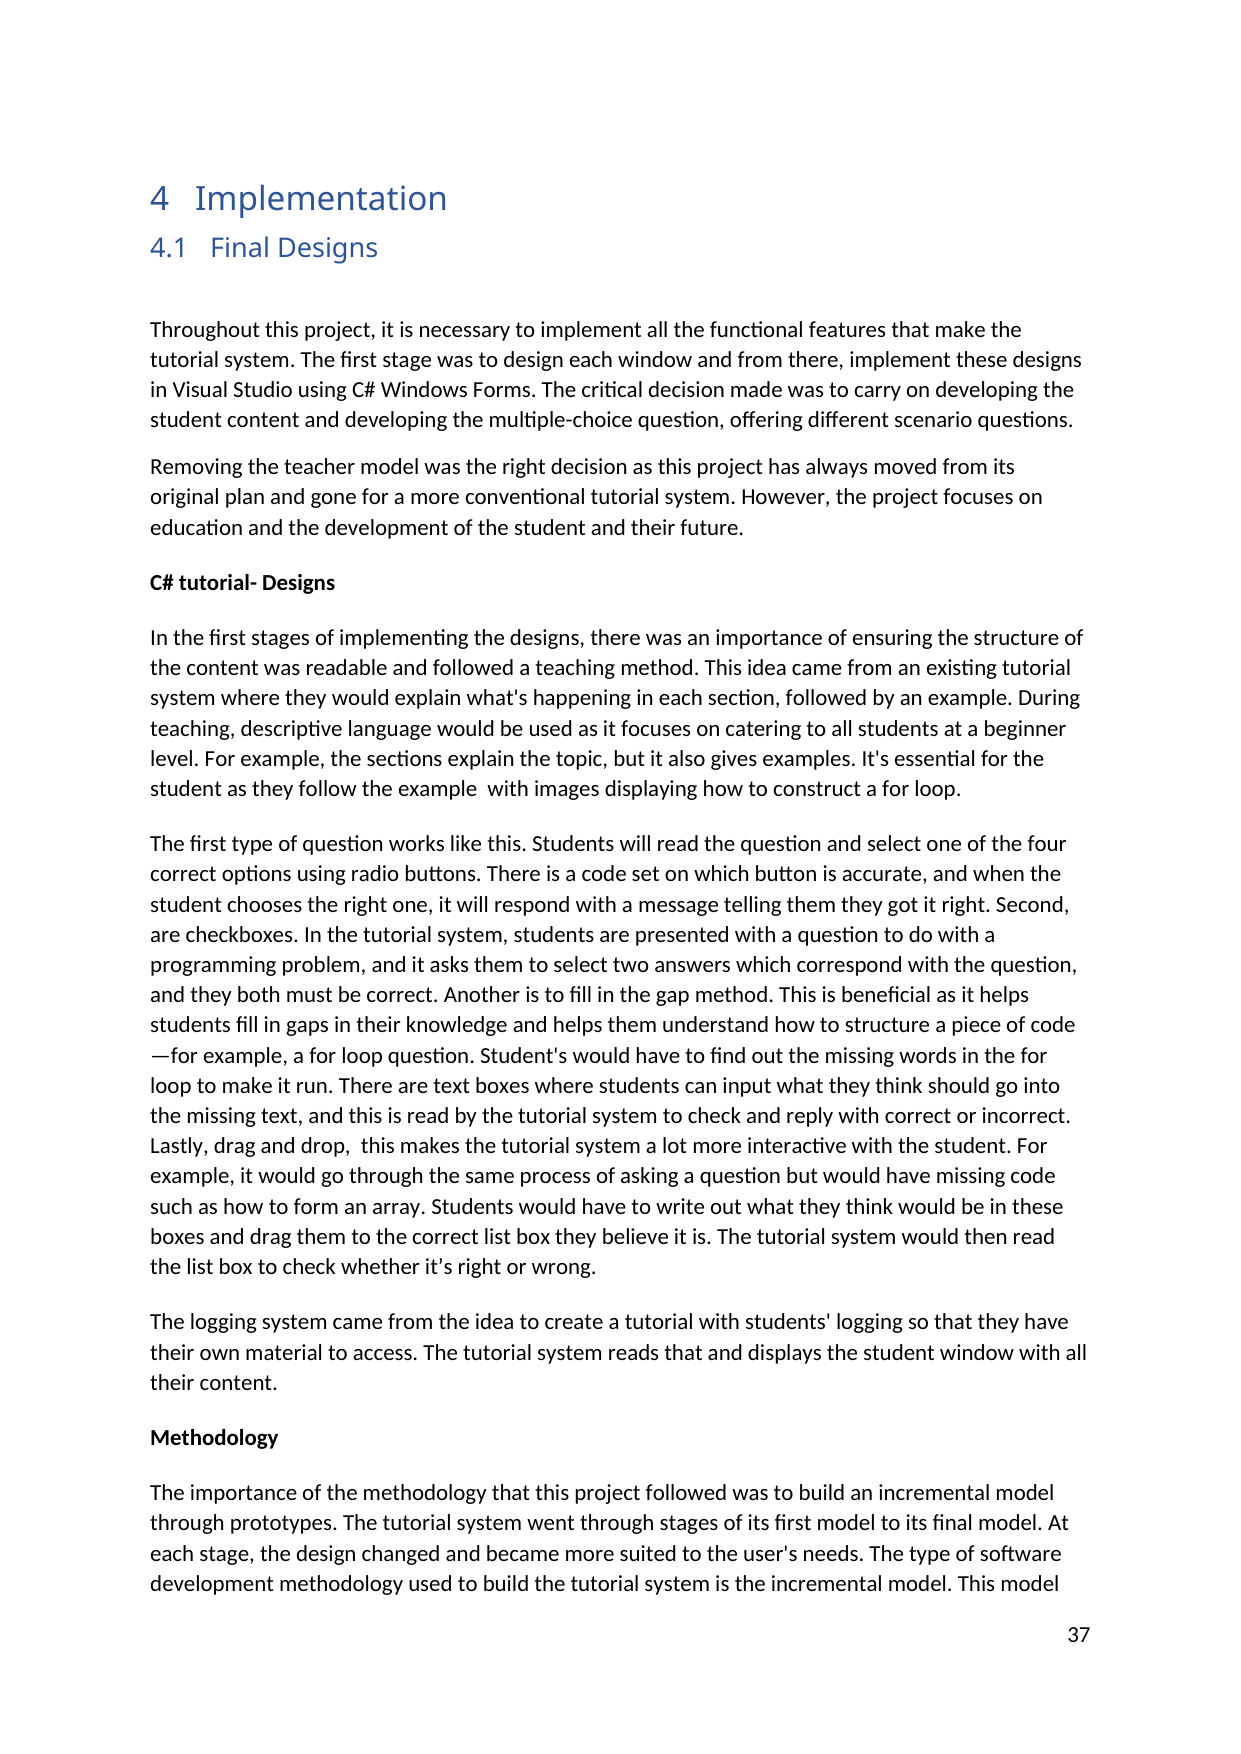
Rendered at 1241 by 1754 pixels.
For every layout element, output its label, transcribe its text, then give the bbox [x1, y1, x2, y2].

text Throughout this project, it is necessary to implement all the functional features that make the tutorial system. The first stage was to design each window and from there, implement these designs in Visual Studio using C# Windows Forms. The critical decision made was to carry on developing the student content and developing the multiple-choice question, offering different scenario questions. [150, 315, 1090, 433]
subtitle Final Designs [150, 228, 1090, 265]
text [150, 1478, 1090, 1597]
text The logging system came from the idea to create a tutorial with students' logging so that they have their own material to access. The tutorial system reads that and displays the student window with all their content. [150, 1307, 1090, 1396]
text C# tutorial- Designs [150, 568, 1090, 596]
text In the first stages of implementing the designs, there was an importance of ensuring the structure of the content was readable and followed a teaching method. This idea came from an existing tutorial system where they would explain what's happening in each section, followed by an example. During teaching, descriptive language would be used as it focuses on catering to all students at a beginner level. For example, the sections explain the topic, but it also gives examples. It's essential for the student as they follow the example with images displaying how to construct a for loop. [150, 623, 1090, 802]
subtitle Implementation [150, 175, 1090, 220]
text The first type of question works like this. Students will read the question and select one of the four correct options using radio buttons. There is a code set on which button is accurate, and when the student chooses the right one, it will respond with a message telling them they got it right. Second, are checkboxes. In the tutorial system, students are presented with a question to do with a programming problem, and it asks them to select two answers which correspond with the question, and they both must be correct. Another is to fill in the gap method. This is beneficial as it helps students fill in gaps in their knowledge and helps them understand how to structure a piece of code—for example, a for loop question. Student's would have to find out the missing words in the for loop to make it run. There are text boxes where students can input what they think should go into the missing text, and this is read by the tutorial system to check and reply with correct or incorrect. Lastly, drag and drop, this makes the tutorial system a lot more interactive with the student. For example, it would go through the same process of asking a question but would have missing code such as how to form an array. Students would have to write out what they think would be in these boxes and drag them to the correct list box they believe it is. The tutorial system would then read the list box to check whether it’s right or wrong. [150, 829, 1090, 1280]
text Removing the teacher model was the right decision as this project has always moved from its original plan and gone for a more conventional tutorial system. However, the project focuses on education and the development of the student and their future. [150, 452, 1090, 541]
text Methodology [150, 1423, 1090, 1451]
